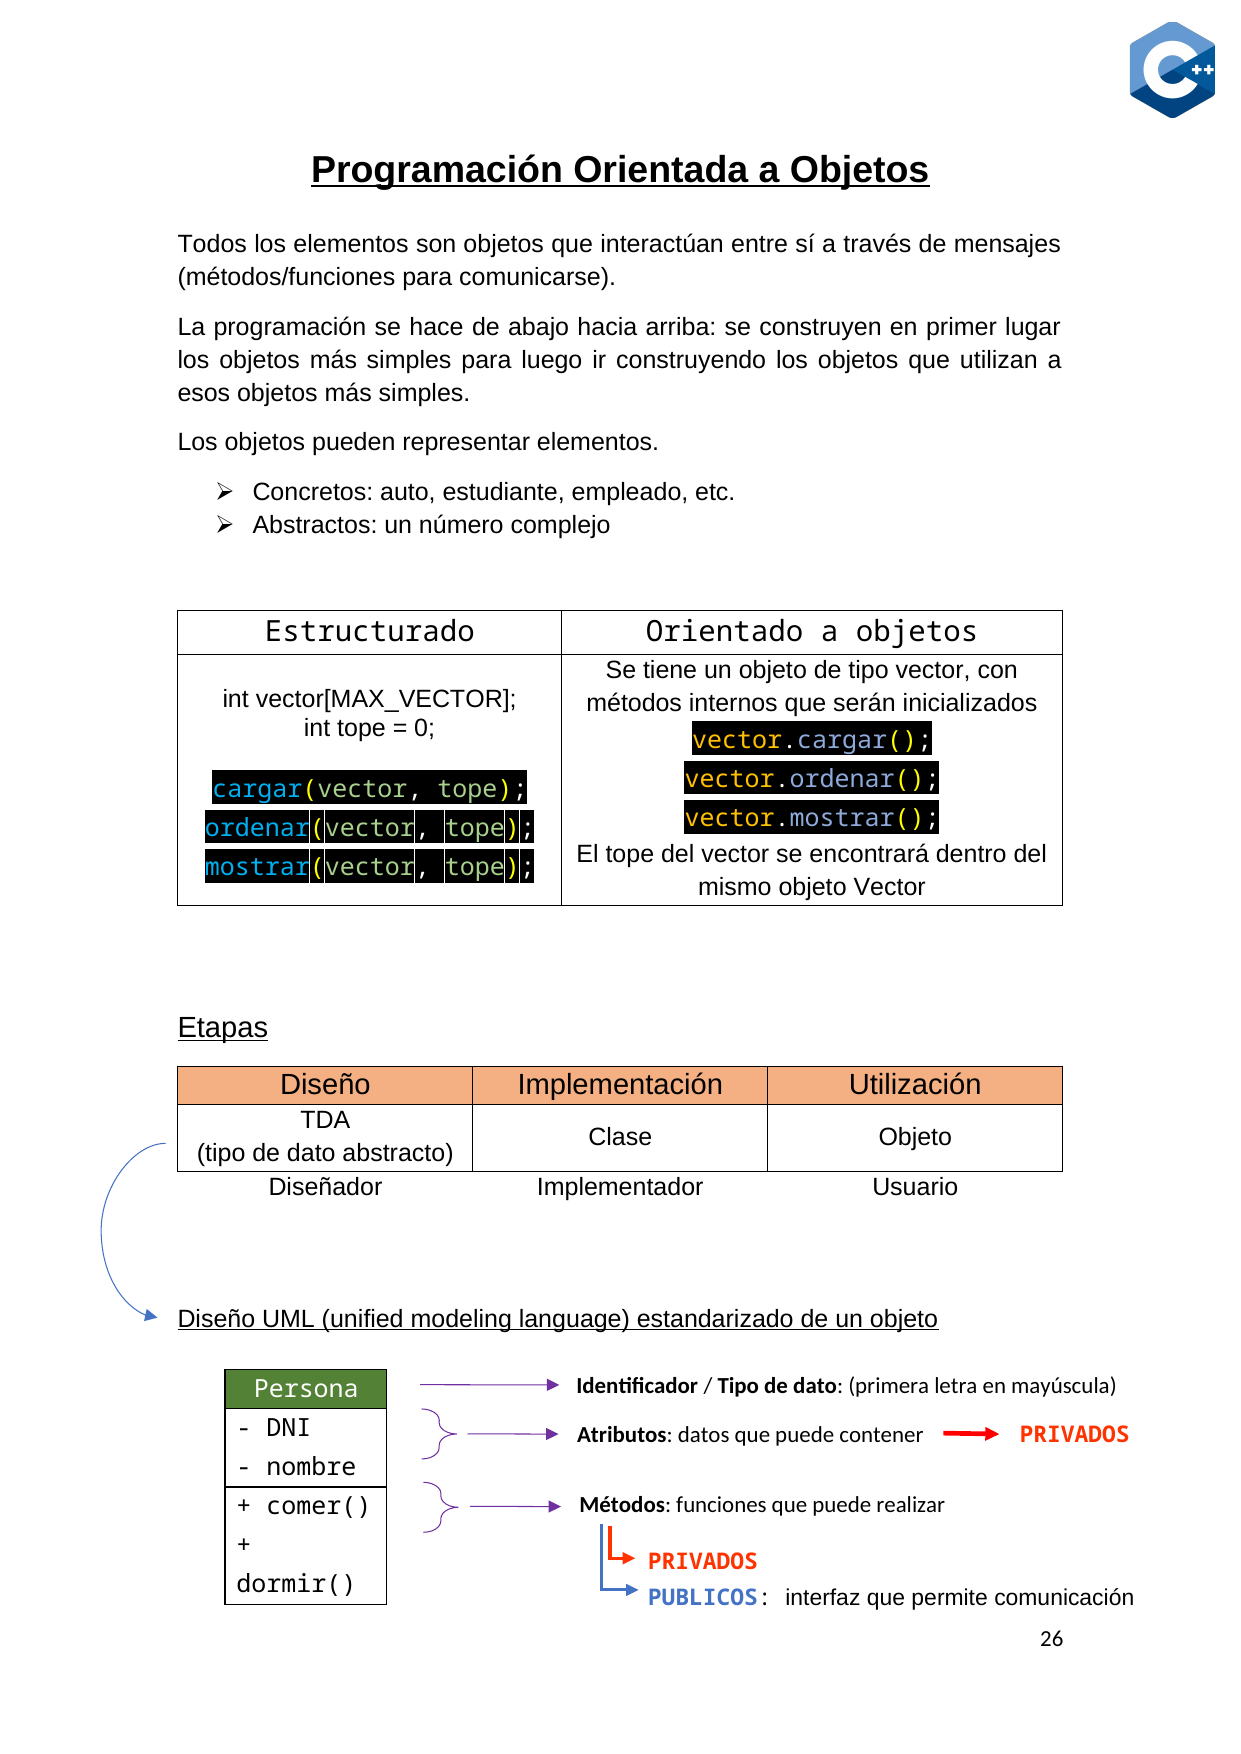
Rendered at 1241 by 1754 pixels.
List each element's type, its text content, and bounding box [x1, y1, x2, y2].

table_cell int vector[MAX_VECTOR]; int tope = 0; cargar(vector, tope); ordenar(vector, tope); mostrar(vector, tope); [178, 655, 561, 904]
text Todos los elementos son objetos que interactúan entre sí a través de mensajes (métodos/funciones para comunicarse). [177, 229, 1063, 291]
text Etapas [177, 1010, 1063, 1044]
table_cell Se tiene un objeto de tipo vector, con métodos internos que serán inicializados vector.cargar(); vector.ordenar(); vector.mostrar(); El tope del vector se encontrará dentro del mismo objeto Vector [562, 655, 1062, 904]
table_cell Clase [473, 1105, 767, 1171]
list Concretos: auto, estudiante, empleado, etc. [215, 477, 1063, 506]
table_cell Implementador [473, 1172, 767, 1204]
text Programación Orientada a Objetos [177, 148, 1063, 191]
table_header Orientado a objetos [562, 611, 1062, 654]
table_header Diseño [178, 1067, 472, 1104]
text Los objetos pueden representar elementos. [177, 427, 1063, 456]
table_cell Usuario [768, 1172, 1062, 1204]
table_header Persona [226, 1370, 386, 1408]
table_cell + comer() + dormir() [226, 1488, 386, 1604]
text Diseño UML (unified modeling language) estandarizado de un objeto [177, 1304, 1063, 1332]
table_cell - DNI - nombre [226, 1409, 386, 1486]
table_header Estructurado [178, 611, 561, 654]
table_header Implementación [473, 1067, 767, 1104]
table_header Utilización [768, 1067, 1062, 1104]
table_cell Diseñador [178, 1172, 473, 1204]
picture [1129, 22, 1215, 118]
table_cell Objeto [768, 1105, 1062, 1171]
table_cell TDA (tipo de dato abstracto) [178, 1105, 472, 1171]
text La programación se hace de abajo hacia arriba: se construyen en primer lugar los objetos más simples para luego ir construyendo los objetos que utilizan a esos objetos más simples. [177, 312, 1063, 406]
list Abstractos: un número complejo [215, 510, 1063, 539]
